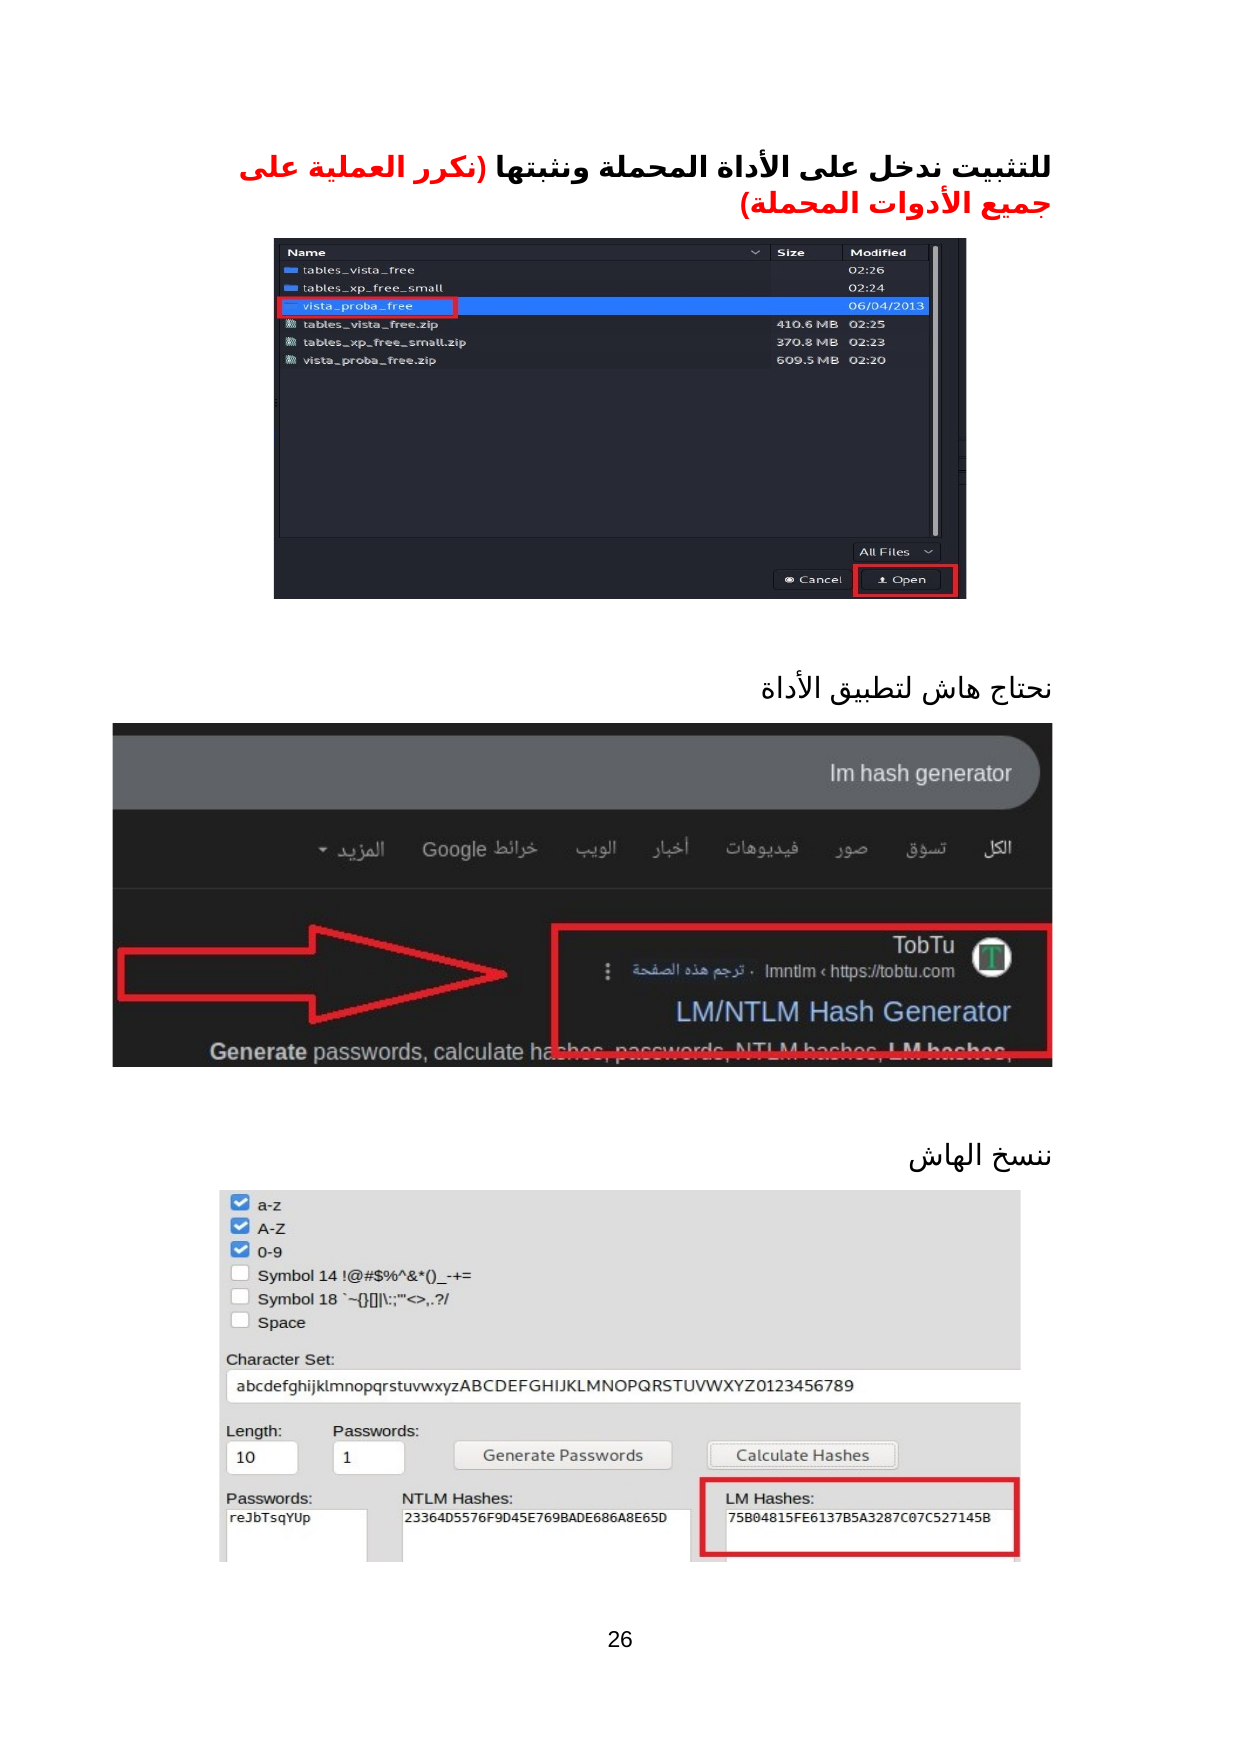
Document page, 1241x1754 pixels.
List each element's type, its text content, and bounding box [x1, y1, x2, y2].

text نحتاج هاش لتطبيق الأداة [187, 671, 1053, 704]
picture [112, 723, 1053, 1067]
text للتثبيت ندخل على الأداة المحملة ونثبتها (نكرر العملية على جميع الأدوات المحملة) [187, 150, 1053, 220]
picture [273, 238, 967, 599]
picture [219, 1190, 1021, 1562]
text ننسخ الهاش [187, 1138, 1053, 1171]
